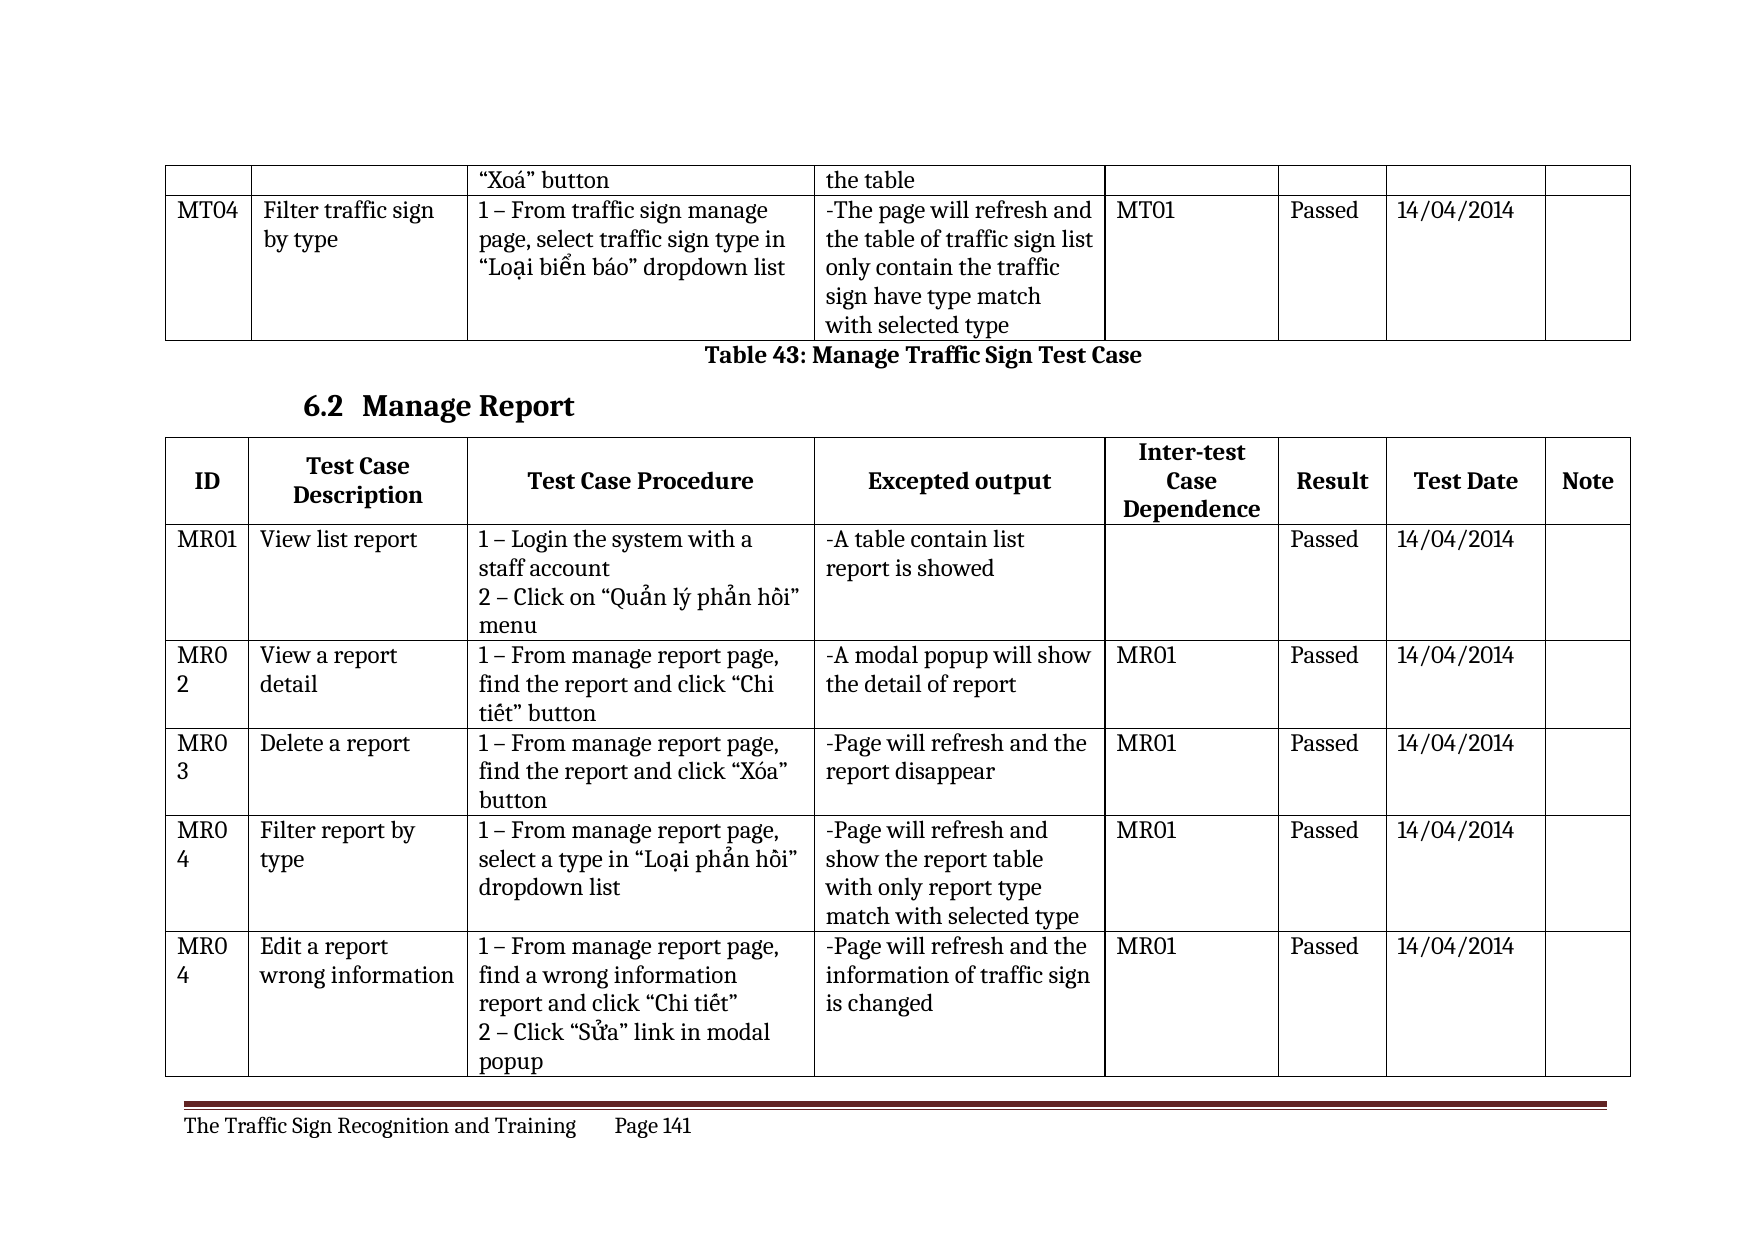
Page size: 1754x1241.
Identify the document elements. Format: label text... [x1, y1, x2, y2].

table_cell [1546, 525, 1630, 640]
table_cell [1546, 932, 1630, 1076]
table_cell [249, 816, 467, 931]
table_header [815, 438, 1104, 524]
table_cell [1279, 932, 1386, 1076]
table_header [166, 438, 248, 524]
list Table 43: Manage Traffic Sign Test Case [240, 341, 1607, 369]
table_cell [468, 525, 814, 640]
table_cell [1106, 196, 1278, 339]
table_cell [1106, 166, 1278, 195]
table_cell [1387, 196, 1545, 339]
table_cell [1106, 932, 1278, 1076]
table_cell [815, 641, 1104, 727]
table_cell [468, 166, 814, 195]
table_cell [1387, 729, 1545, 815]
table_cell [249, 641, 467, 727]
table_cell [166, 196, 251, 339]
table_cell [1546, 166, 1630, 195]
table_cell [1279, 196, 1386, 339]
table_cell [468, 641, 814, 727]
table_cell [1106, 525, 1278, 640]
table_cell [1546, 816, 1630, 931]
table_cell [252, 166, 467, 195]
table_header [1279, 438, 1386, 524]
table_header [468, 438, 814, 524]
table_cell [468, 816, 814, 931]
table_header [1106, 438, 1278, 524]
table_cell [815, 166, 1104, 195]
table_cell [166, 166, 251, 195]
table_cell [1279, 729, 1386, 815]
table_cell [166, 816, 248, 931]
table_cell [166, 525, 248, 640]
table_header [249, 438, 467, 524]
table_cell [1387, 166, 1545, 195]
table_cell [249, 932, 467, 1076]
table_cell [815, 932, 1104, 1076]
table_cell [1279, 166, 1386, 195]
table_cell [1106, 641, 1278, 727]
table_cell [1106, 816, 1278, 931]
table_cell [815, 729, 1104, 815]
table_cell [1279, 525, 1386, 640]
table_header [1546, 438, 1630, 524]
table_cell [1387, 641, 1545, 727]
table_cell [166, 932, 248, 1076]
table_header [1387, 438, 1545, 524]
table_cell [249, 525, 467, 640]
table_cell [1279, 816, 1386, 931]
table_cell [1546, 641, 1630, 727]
subtitle Manage Report [343, 388, 1607, 424]
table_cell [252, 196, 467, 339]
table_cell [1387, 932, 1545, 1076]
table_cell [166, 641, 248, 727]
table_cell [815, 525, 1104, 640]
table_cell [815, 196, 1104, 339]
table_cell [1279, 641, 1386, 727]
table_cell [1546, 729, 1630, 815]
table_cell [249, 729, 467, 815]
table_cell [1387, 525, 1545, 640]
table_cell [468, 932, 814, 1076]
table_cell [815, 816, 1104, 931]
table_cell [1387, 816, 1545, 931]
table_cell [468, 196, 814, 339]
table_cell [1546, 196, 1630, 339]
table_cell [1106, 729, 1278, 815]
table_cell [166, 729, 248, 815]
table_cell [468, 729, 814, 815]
